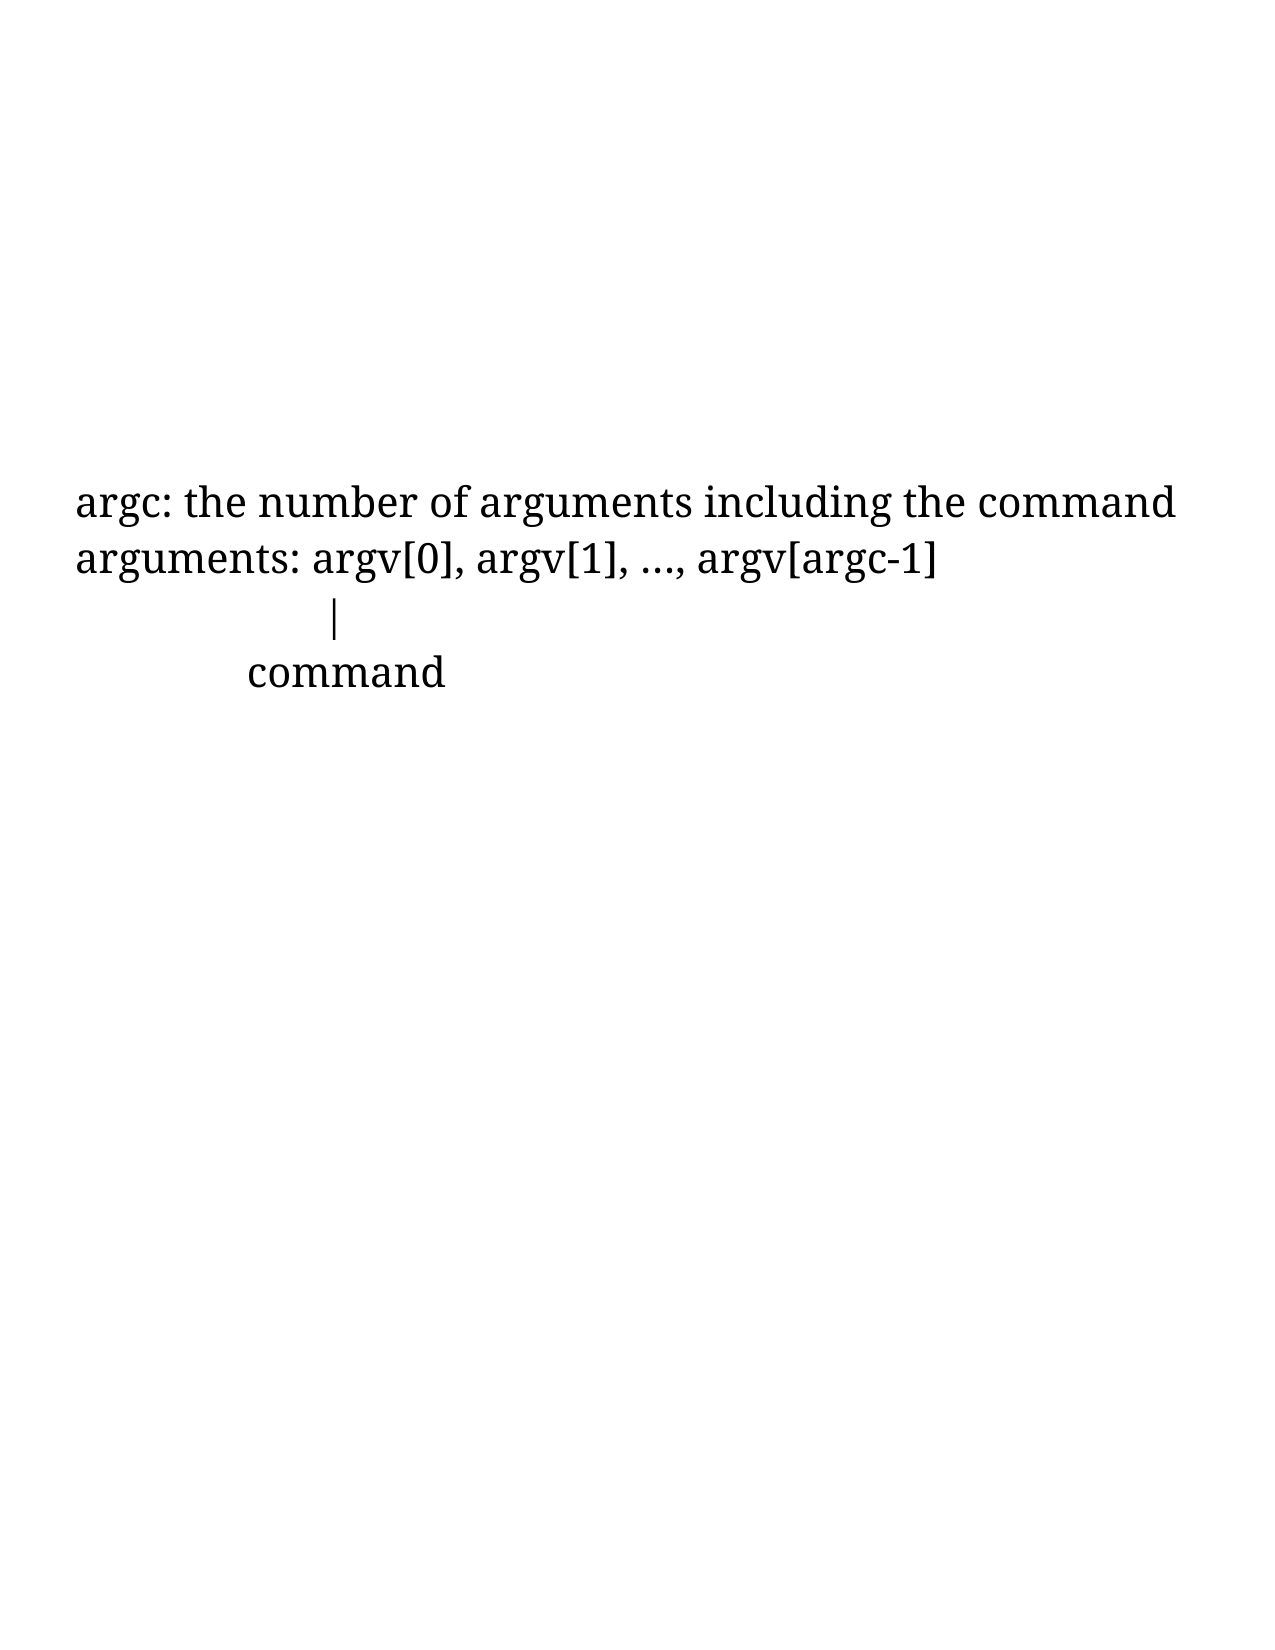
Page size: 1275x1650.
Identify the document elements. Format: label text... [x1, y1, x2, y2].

text argc: the number of arguments including the command [75, 472, 1200, 529]
text command [75, 643, 1200, 699]
text | [75, 586, 1200, 643]
text arguments: argv[0], argv[1], …, argv[argc-1] [75, 529, 1200, 586]
